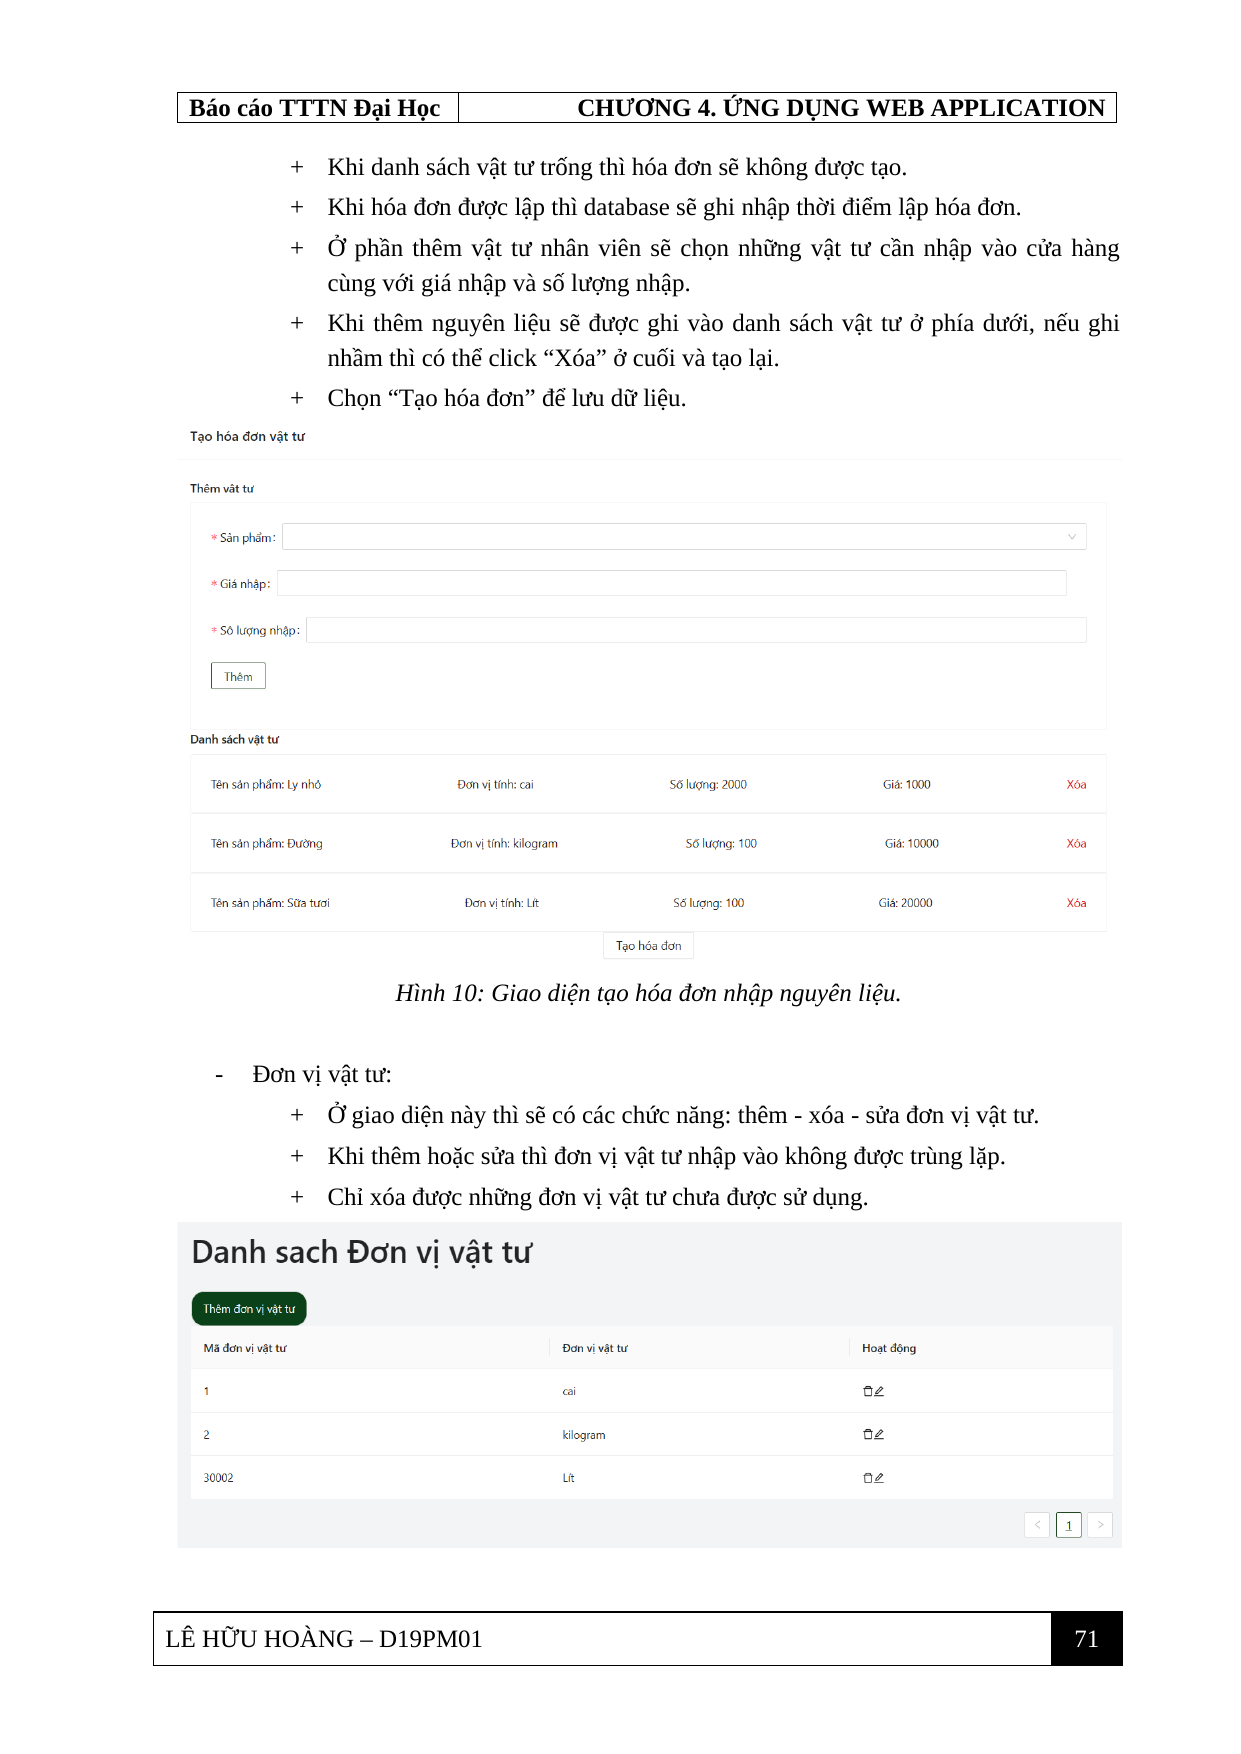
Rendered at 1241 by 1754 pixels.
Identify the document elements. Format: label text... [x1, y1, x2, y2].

list Khi thêm hoặc sửa thì đơn vị vật tư nhập vào không được trùng lặp. [290, 1141, 1122, 1169]
picture [177, 424, 1122, 966]
list Chỉ xóa được những đơn vị vật tư chưa được sử dụng. [290, 1182, 1122, 1210]
picture [177, 1222, 1122, 1548]
list Khi danh sách vật tư trống thì hóa đơn sẽ không được tạo. [290, 152, 1122, 180]
list Ở phần thêm vật tư nhân viên sẽ chọn những vật tư cần nhập vào cửa hàng cùng với giá nhập và số lượng nhập. [290, 233, 1122, 296]
list Chọn “Tạo hóa đơn” để lưu dữ liệu. [290, 383, 1122, 412]
list Đơn vị vật tư: [215, 1059, 1122, 1088]
list Ở giao diện này thì sẽ có các chức năng: thêm - xóa - sửa đơn vị vật tư. [290, 1100, 1122, 1129]
list Khi hóa đơn được lập thì database sẽ ghi nhập thời điểm lập hóa đơn. [290, 192, 1122, 221]
list Khi thêm nguyên liệu sẽ được ghi vào danh sách vật tư ở phía dưới, nếu ghi nhầm thì có thể click “Xóa” ở cuối và tạo lại. [290, 308, 1122, 372]
